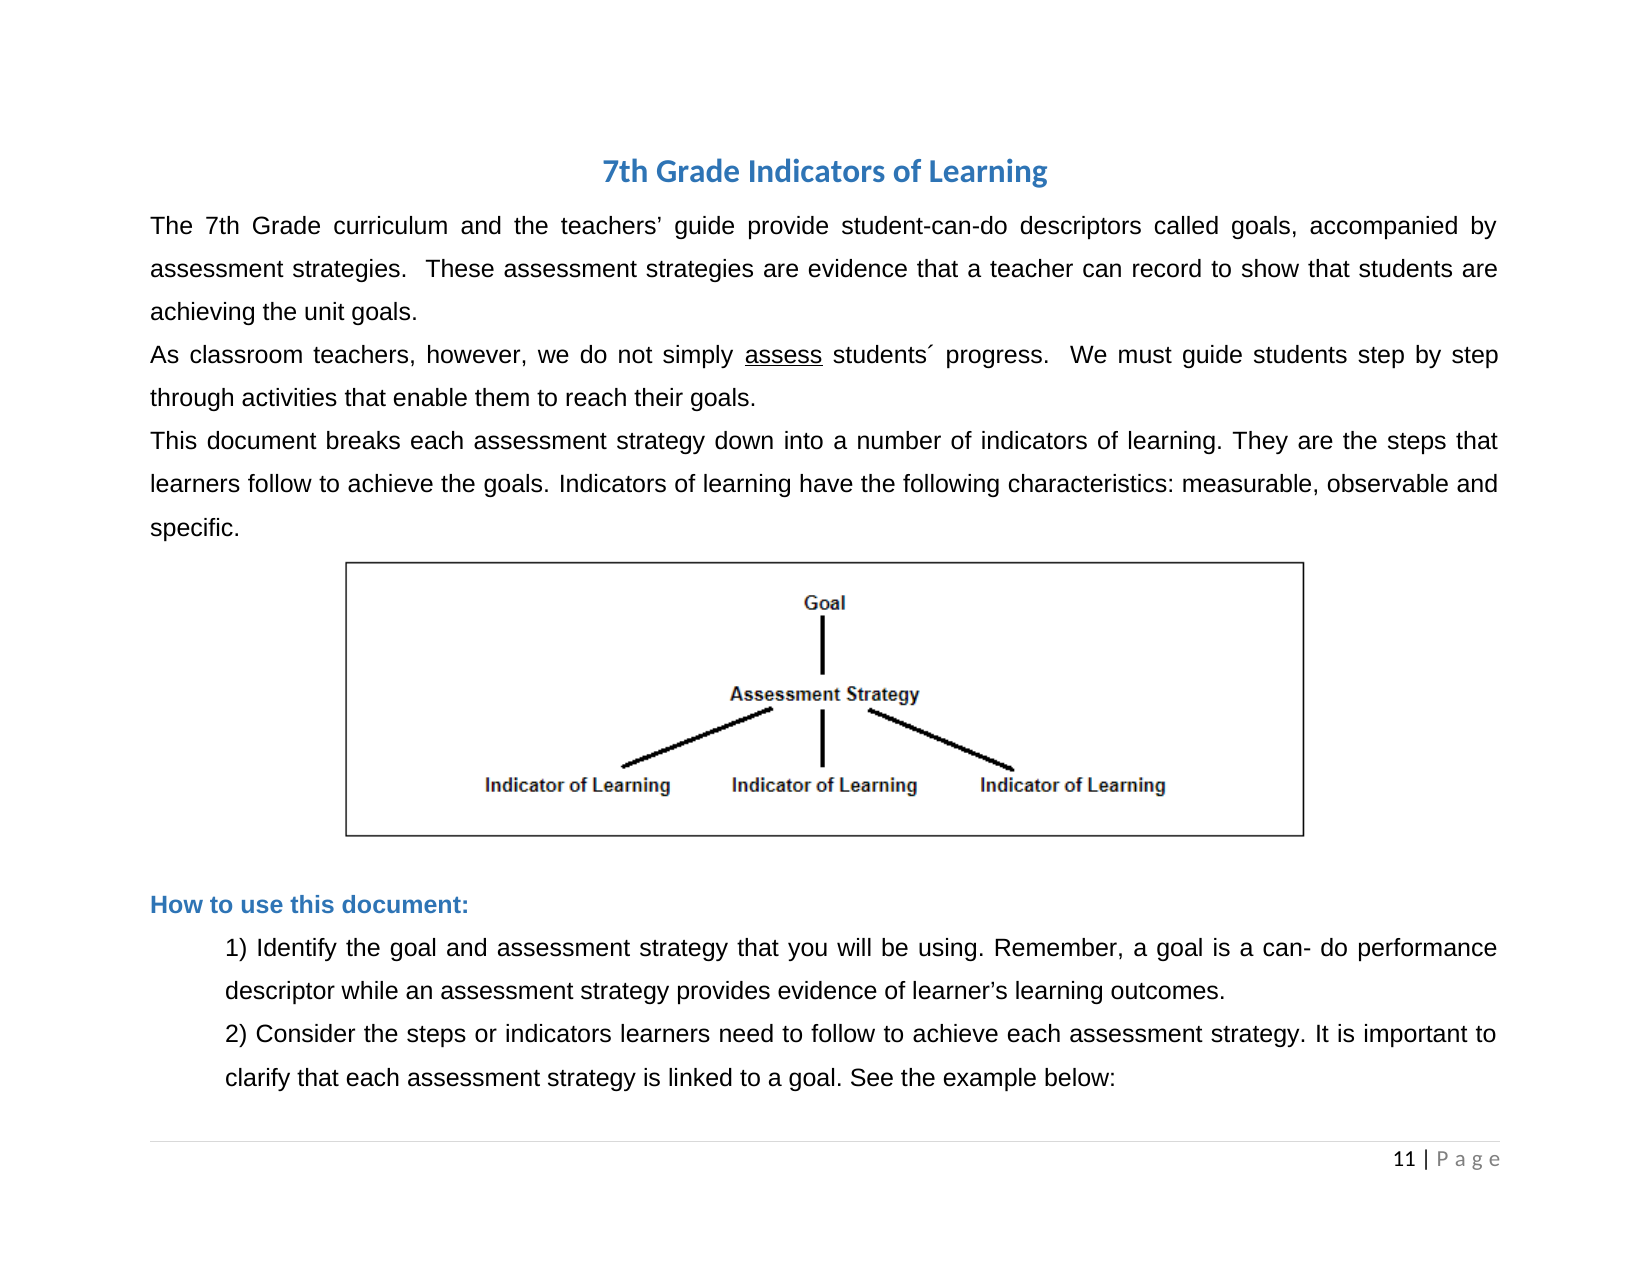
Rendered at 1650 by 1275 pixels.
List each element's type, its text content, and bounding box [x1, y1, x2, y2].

text This document breaks each assessment strategy down into a number of indicators of learning. They are the steps that learners follow to achieve the goals. Indicators of learning have the following characteristics: measurable, observable and specific. [150, 426, 1500, 541]
picture [337, 555, 1313, 844]
text The 7th Grade curriculum and the teachers’ guide provide student-can-do descriptors called goals, accompanied by assessment strategies. These assessment strategies are evidence that a teacher can record to show that students are achieving the unit goals. [150, 211, 1500, 326]
text As classroom teachers, however, we do not simply assess students´ progress. We must guide students step by step through activities that enable them to reach their goals. [150, 340, 1500, 412]
text How to use this document: [150, 890, 1500, 919]
text 2) Consider the steps or indicators learners need to follow to achieve each assessment strategy. It is important to clarify that each assessment strategy is linked to a goal. See the example below: [225, 1019, 1500, 1091]
text 7th Grade Indicators of Learning [150, 150, 1500, 191]
text 1) Identify the goal and assessment strategy that you will be using. Remember, a goal is a can- do performance descriptor while an assessment strategy provides evidence of learner’s learning outcomes. [225, 933, 1500, 1005]
